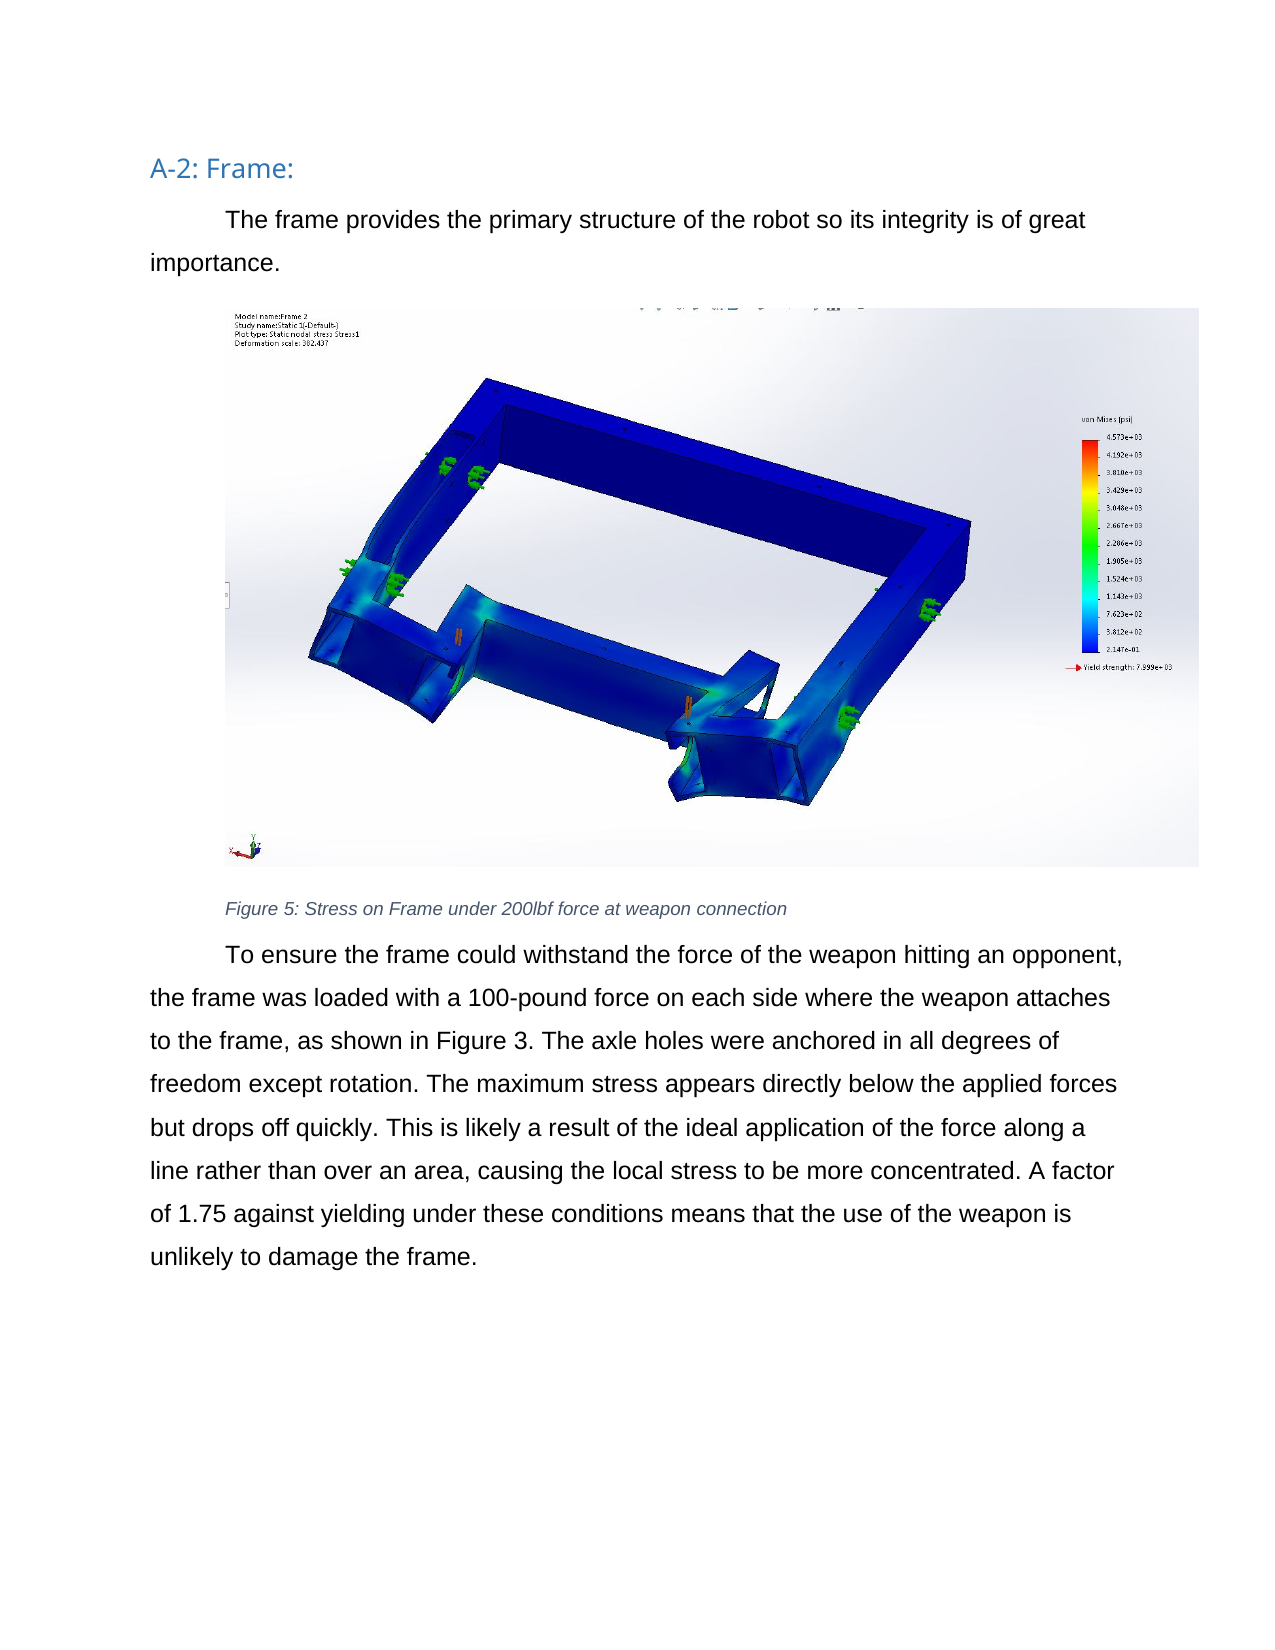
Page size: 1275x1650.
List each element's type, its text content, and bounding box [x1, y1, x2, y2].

picture [225, 308, 1199, 867]
text To ensure the frame could withstand the force of the weapon hitting an opponent, the frame was loaded with a 100-pound force on each side where the weapon attaches to the frame, as shown in Figure 3. The axle holes were anchored in all degrees of freedom except rotation. The maximum stress appears directly below the applied forces but drops off quickly. This is likely a result of the ideal application of the force along a line rather than over an area, causing the local stress to be more concentrated. A factor of 1.75 against yielding under these conditions means that the use of the weapon is unlikely to damage the frame. [150, 940, 1125, 1271]
text The frame provides the primary structure of the robot so its integrity is of great importance. [150, 205, 1125, 277]
text Figure 5: Stress on Frame under 200lbf force at weapon connection [150, 898, 1125, 919]
subtitle A-2: Frame: [150, 150, 1125, 187]
